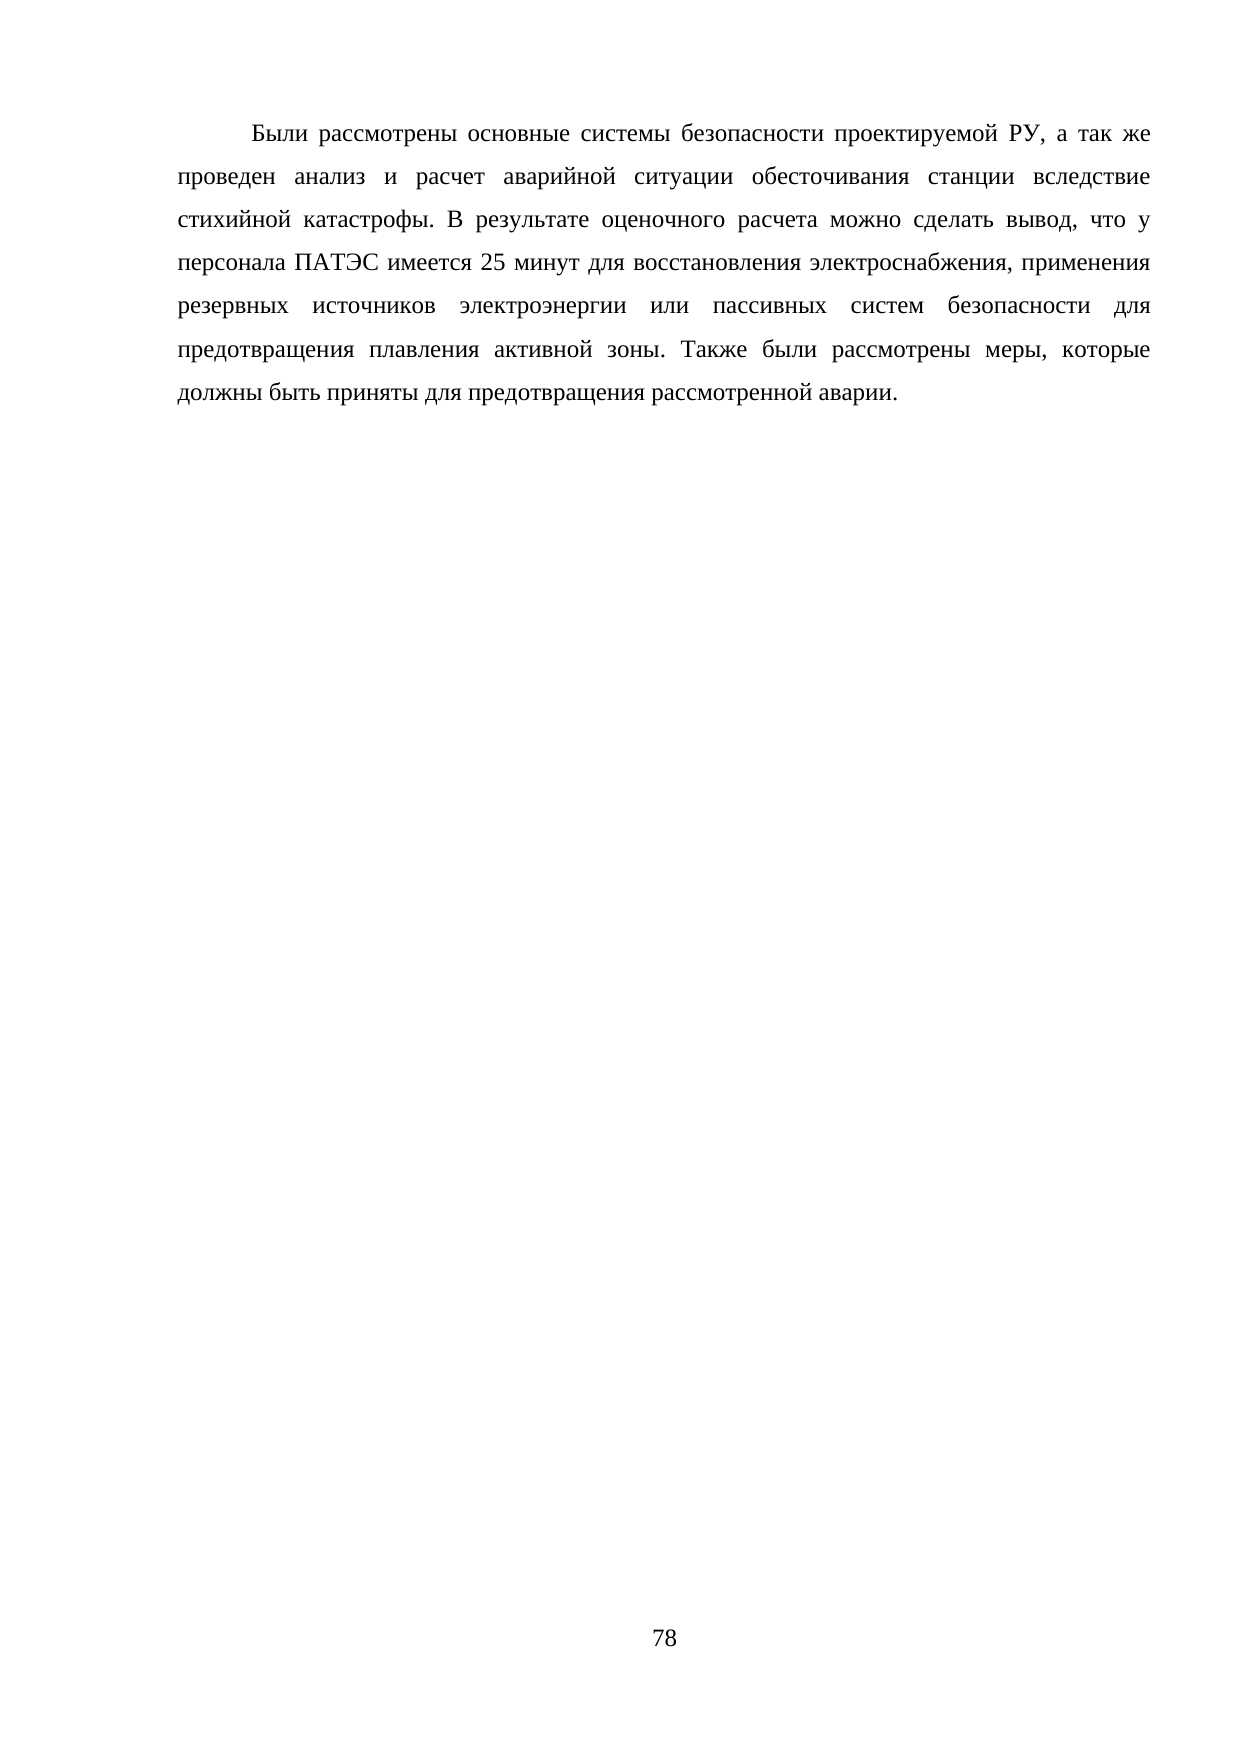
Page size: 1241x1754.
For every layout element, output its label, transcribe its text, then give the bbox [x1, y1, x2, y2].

text Были рассмотрены основные системы безопасности проектируемой РУ, а так же проведен анализ и расчет аварийной ситуации обесточивания станции вследствие стихийной катастрофы. В результате оценочного расчета можно сделать вывод, что у персонала ПАТЭС имеется 25 минут для восстановления электроснабжения, применения резервных источников электроэнергии или пассивных систем безопасности для предотвращения плавления активной зоны. Также были рассмотрены меры, которые должны быть приняты для предотвращения рассмотренной аварии. [177, 118, 1152, 406]
